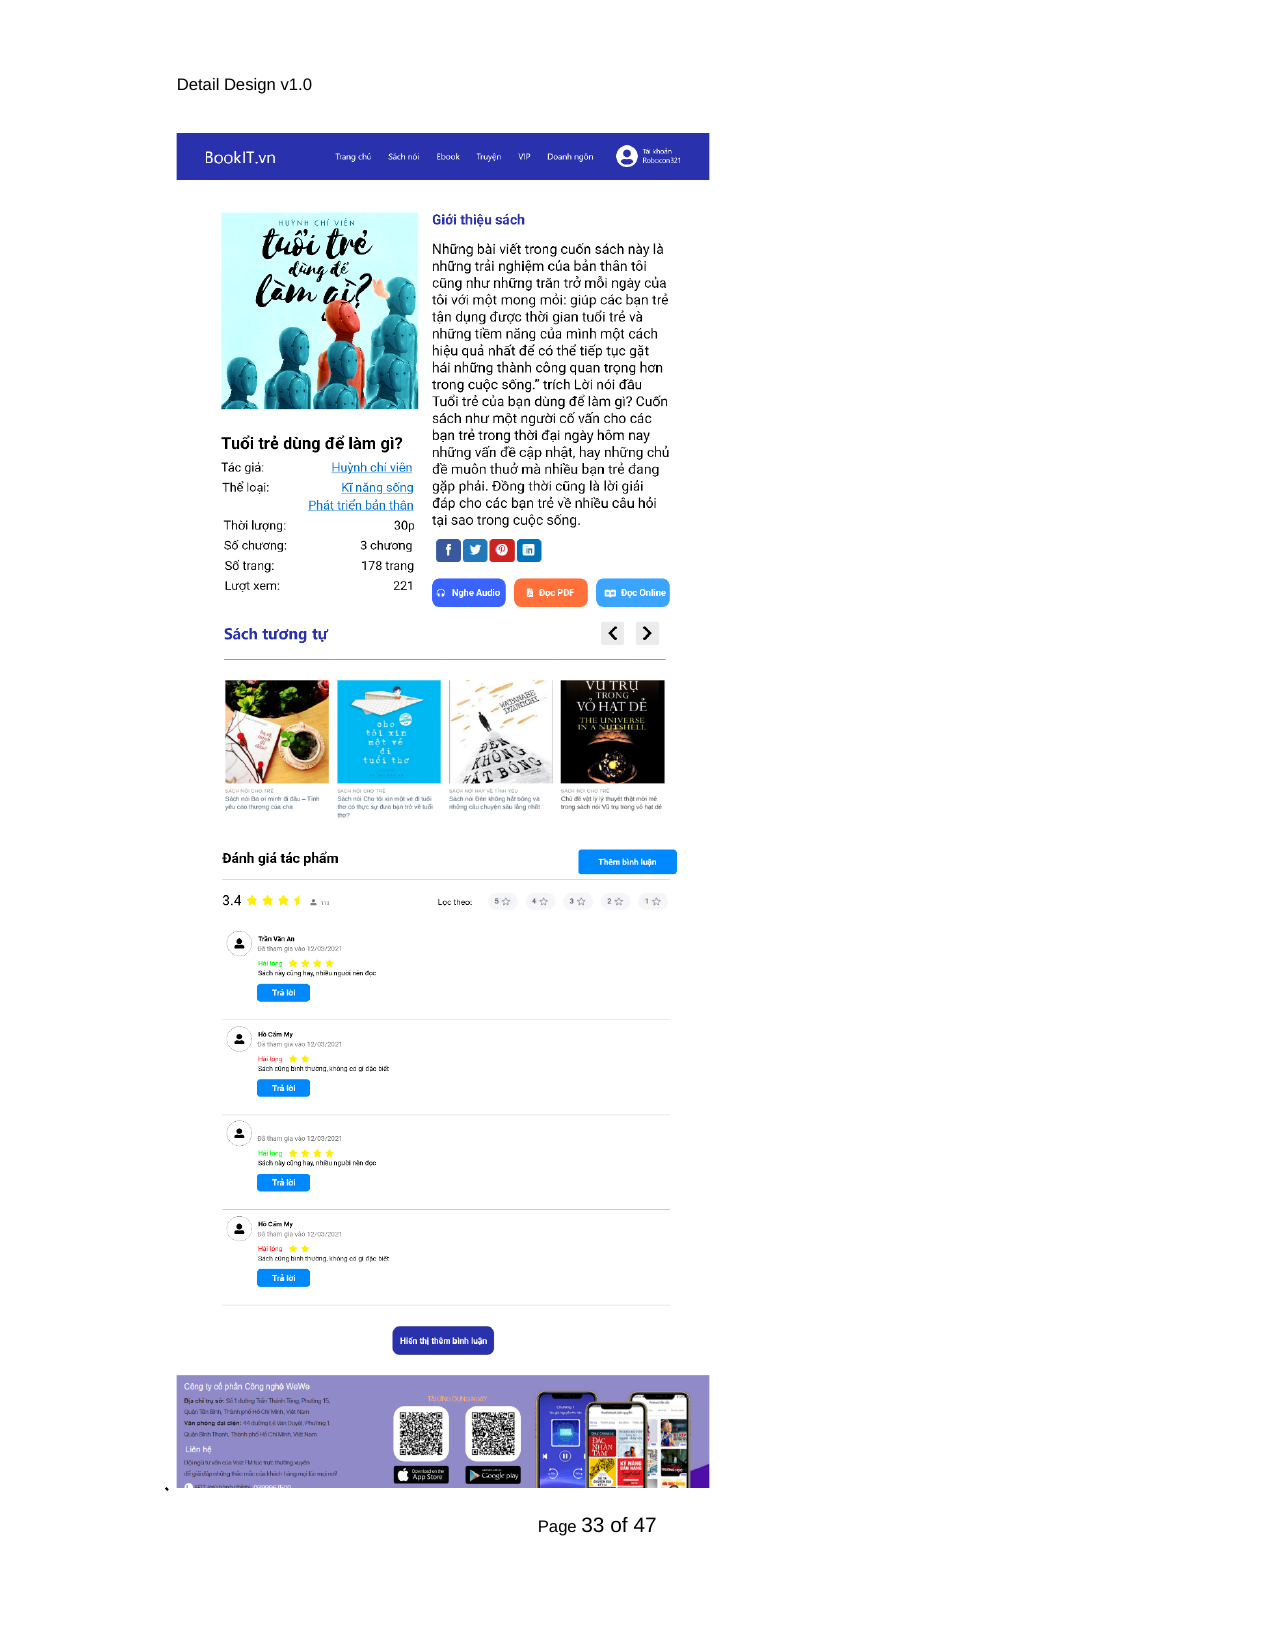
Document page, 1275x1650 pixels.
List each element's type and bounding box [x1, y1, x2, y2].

picture [176, 133, 710, 1488]
